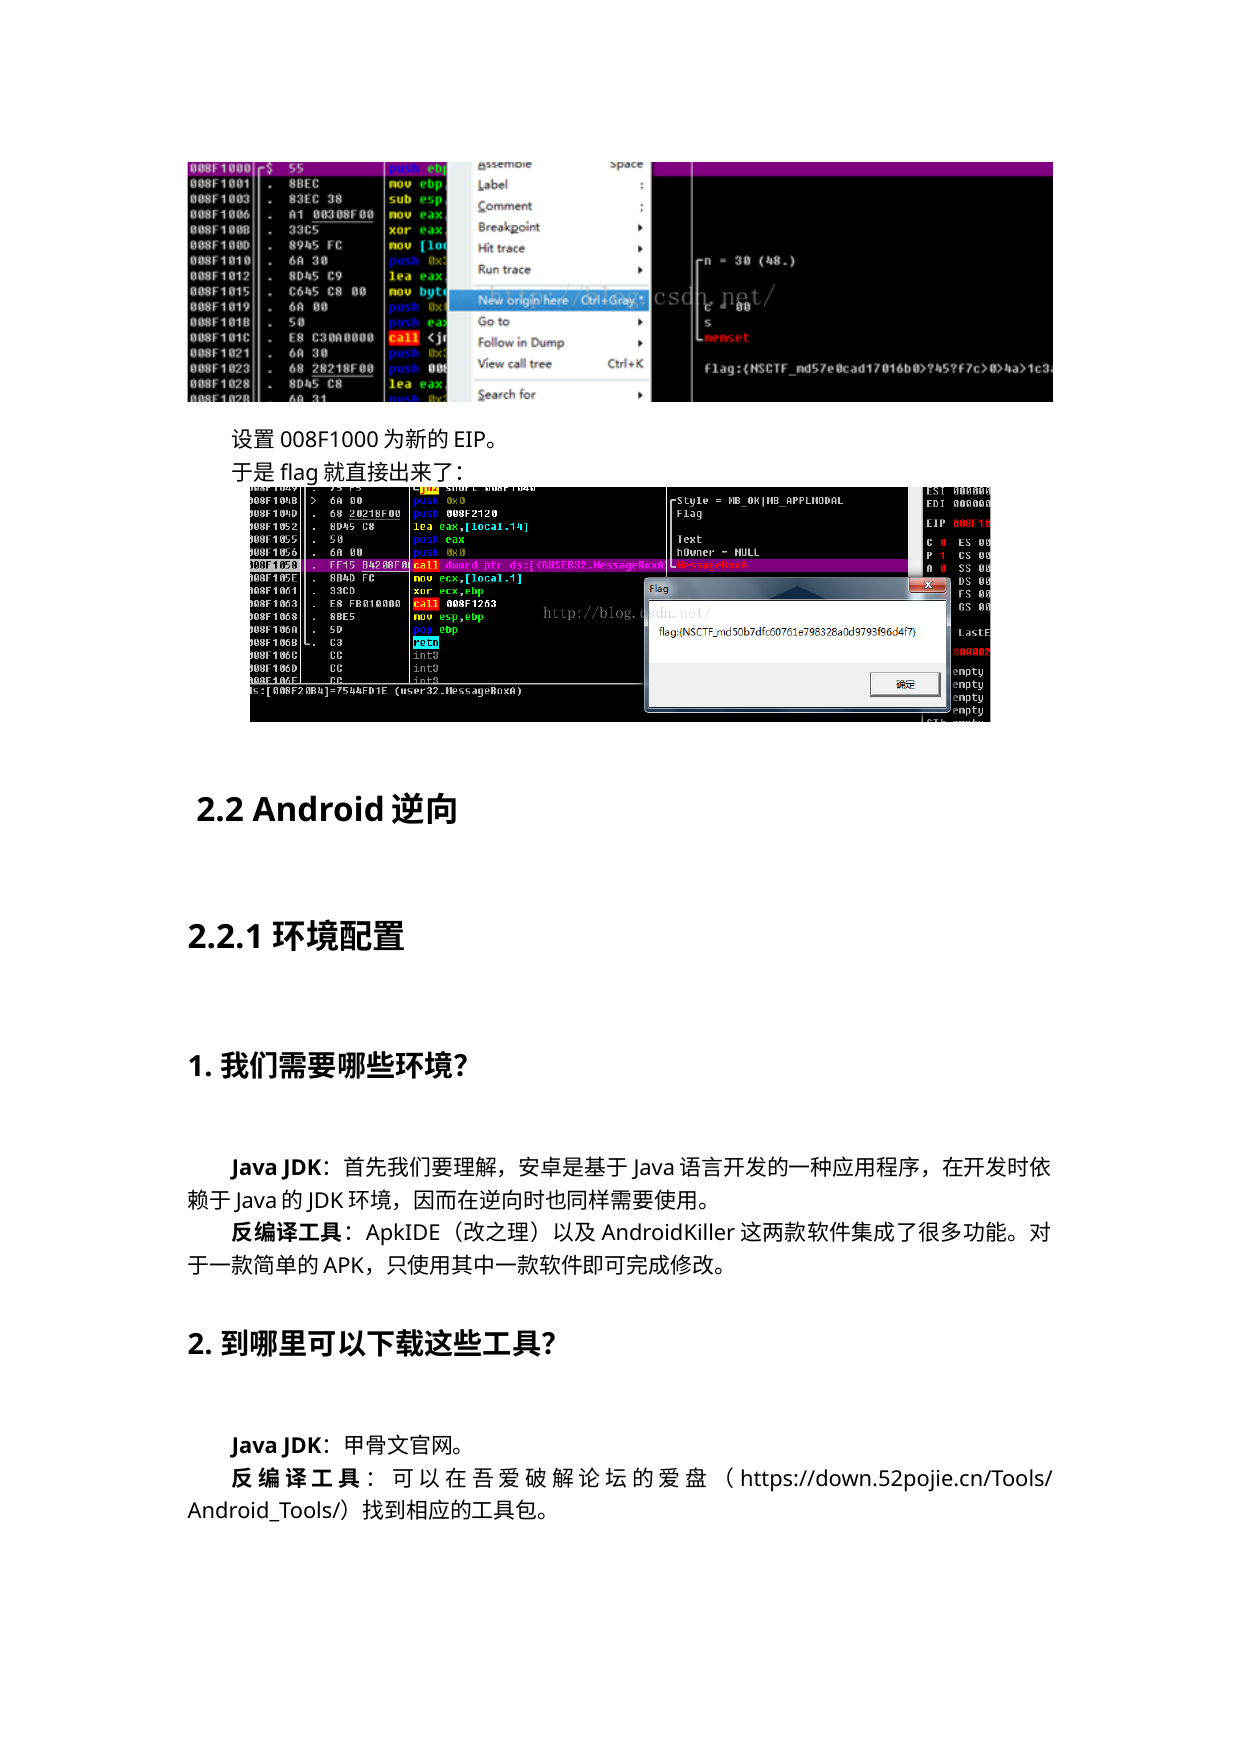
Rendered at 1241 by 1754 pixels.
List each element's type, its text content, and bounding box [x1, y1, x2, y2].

subtitle 1. 我们需要哪些环境？ [187, 1031, 1053, 1096]
picture [250, 487, 991, 722]
text 反编译工具：ApkIDE（改之理）以及AndroidKiller这两款软件集成了很多功能。对于一款简单的APK，只使用其中一款软件即可完成修改。 [187, 1215, 1053, 1280]
text 于是flag就直接出来了： [187, 454, 1053, 487]
text 设置008F1000为新的EIP。 [187, 422, 1053, 454]
text Java JDK：首先我们要理解，安卓是基于Java语言开发的一种应用程序，在开发时依赖于Java的JDK环境，因而在逆向时也同样需要使用。 [187, 1150, 1053, 1215]
picture [187, 162, 1053, 402]
subtitle 2. 到哪里可以下载这些工具？ [187, 1309, 1053, 1374]
subtitle 2.2 Android逆向 [187, 774, 1053, 839]
text Java JDK：甲骨文官网。 [187, 1428, 1053, 1460]
text 反编译工具：可以在吾爱破解论坛的爱盘（https://down.52pojie.cn/Tools/Android_Tools/）找到相应的工具包。 [187, 1460, 1053, 1525]
subtitle 2.2.1 环境配置 [187, 901, 1053, 966]
